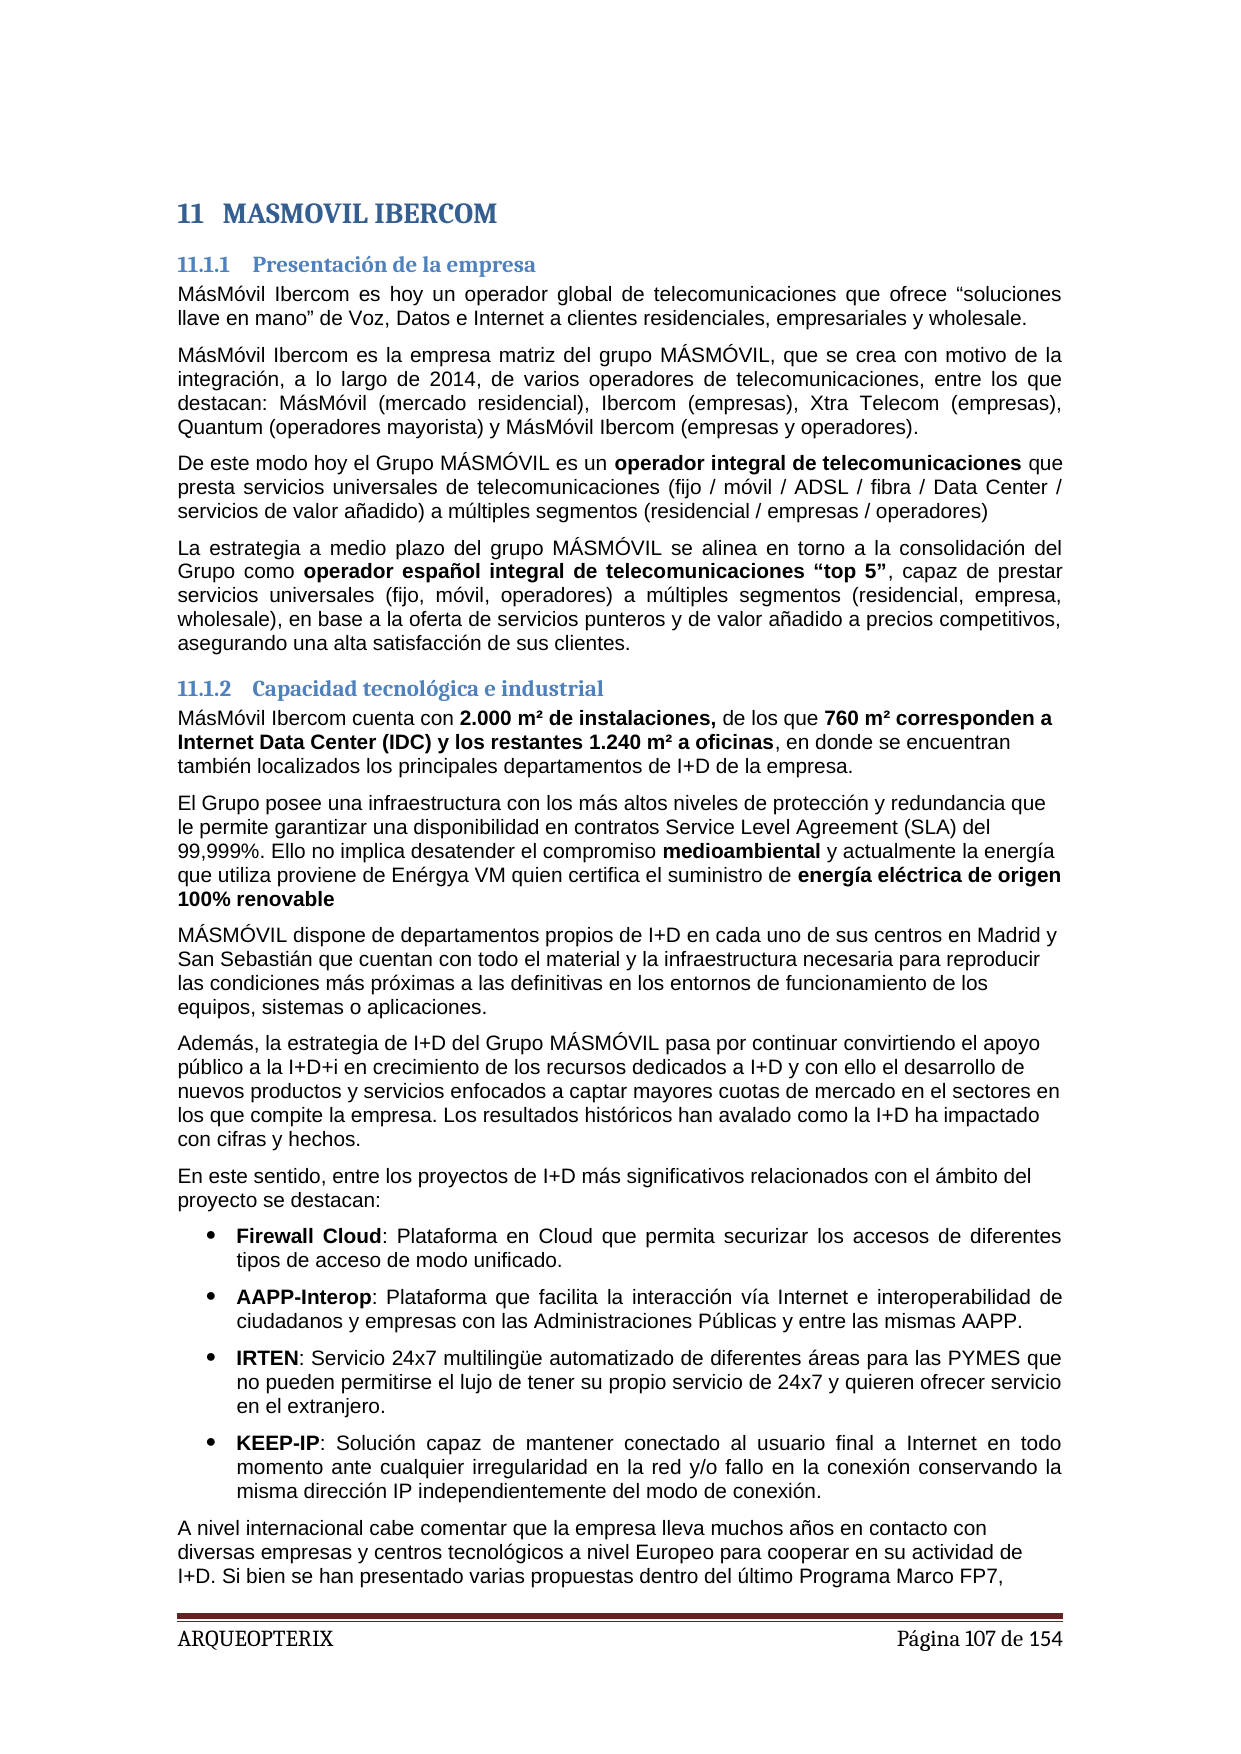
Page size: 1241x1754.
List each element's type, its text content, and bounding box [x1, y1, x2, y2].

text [177, 1516, 1063, 1587]
text Además, la estrategia de I+D del Grupo MÁSMÓVIL pasa por continuar convirtiendo el apoyo público a la I+D+i en crecimiento de los recursos dedicados a I+D y con ello el desarrollo de nuevos productos y servicios enfocados a captar mayores cuotas de mercado en el sectores en los que compite la empresa. Los resultados históricos han avalado como la I+D ha impactado con cifras y hechos. [177, 1031, 1063, 1151]
text KEEP-IP: Solución capaz de mantener conectado al usuario final a Internet en todo momento ante cualquier irregularidad en la red y/o fallo en la conexión conservando la misma dirección IP independientemente del modo de conexión. [207, 1431, 1063, 1503]
text IRTEN: Servicio 24x7 multilingüe automatizado de diferentes áreas para las PYMES que no pueden permitirse el lujo de tener su propio servicio de 24x7 y quieren ofrecer servicio en el extranjero. [207, 1346, 1063, 1418]
subtitle Presentación de la empresa [177, 252, 1063, 278]
text MásMóvil Ibercom es la empresa matriz del grupo MÁSMÓVIL, que se crea con motivo de la integración, a lo largo de 2014, de varios operadores de telecomunicaciones, entre los que destacan: MásMóvil (mercado residencial), Ibercom (empresas), Xtra Telecom (empresas), Quantum (operadores mayorista) y MásMóvil Ibercom (empresas y operadores). [177, 343, 1063, 438]
text MásMóvil Ibercom es hoy un operador global de telecomunicaciones que ofrece “soluciones llave en mano” de Voz, Datos e Internet a clientes residenciales, empresariales y wholesale. [177, 282, 1063, 330]
text AAPP-Interop: Plataforma que facilita la interacción vía Internet e interoperabilidad de ciudadanos y empresas con las Administraciones Públicas y entre las mismas AAPP. [207, 1285, 1063, 1333]
text En este sentido, entre los proyectos de I+D más significativos relacionados con el ámbito del proyecto se destacan: [177, 1163, 1063, 1211]
text El Grupo posee una infraestructura con los más altos niveles de protección y redundancia que le permite garantizar una disponibilidad en contratos Service Level Agreement (SLA) del 99,999%. Ello no implica desatender el compromiso medioambiental y actualmente la energía que utiliza proviene de Enérgya VM quien certifica el suministro de energía eléctrica de origen 100% renovable [177, 791, 1063, 910]
text MásMóvil Ibercom cuenta con 2.000 m² de instalaciones, de los que 760 m² corresponden a Internet Data Center (IDC) y los restantes 1.240 m² a oficinas, en donde se encuentran también localizados los principales departamentos de I+D de la empresa. [177, 706, 1063, 778]
text De este modo hoy el Grupo MÁSMÓVIL es un operador integral de telecomunicaciones que presta servicios universales de telecomunicaciones (fijo / móvil / ADSL / fibra / Data Center / servicios de valor añadido) a múltiples segmentos (residencial / empresas / operadores) [177, 451, 1063, 523]
text MÁSMÓVIL dispone de departamentos propios de I+D en cada uno de sus centros en Madrid y San Sebastián que cuentan con todo el material y la infraestructura necesaria para reproducir las condiciones más próximas a las definitivas en los entornos de funcionamiento de los equipos, sistemas o aplicaciones. [177, 923, 1063, 1019]
subtitle Capacidad tecnológica e industrial [177, 676, 1063, 702]
text La estrategia a medio plazo del grupo MÁSMÓVIL se alinea en torno a la consolidación del Grupo como operador español integral de telecomunicaciones “top 5”, capaz de prestar servicios universales (fijo, móvil, operadores) a múltiples segmentos (residencial, empresa, wholesale), en base a la oferta de servicios punteros y de valor añadido a precios competitivos, asegurando una alta satisfacción de sus clientes. [177, 535, 1063, 655]
subtitle MASMOVIL IBERCOM [177, 198, 1063, 231]
text Firewall Cloud: Plataforma en Cloud que permita securizar los accesos de diferentes tipos de acceso de modo unificado. [207, 1224, 1063, 1272]
